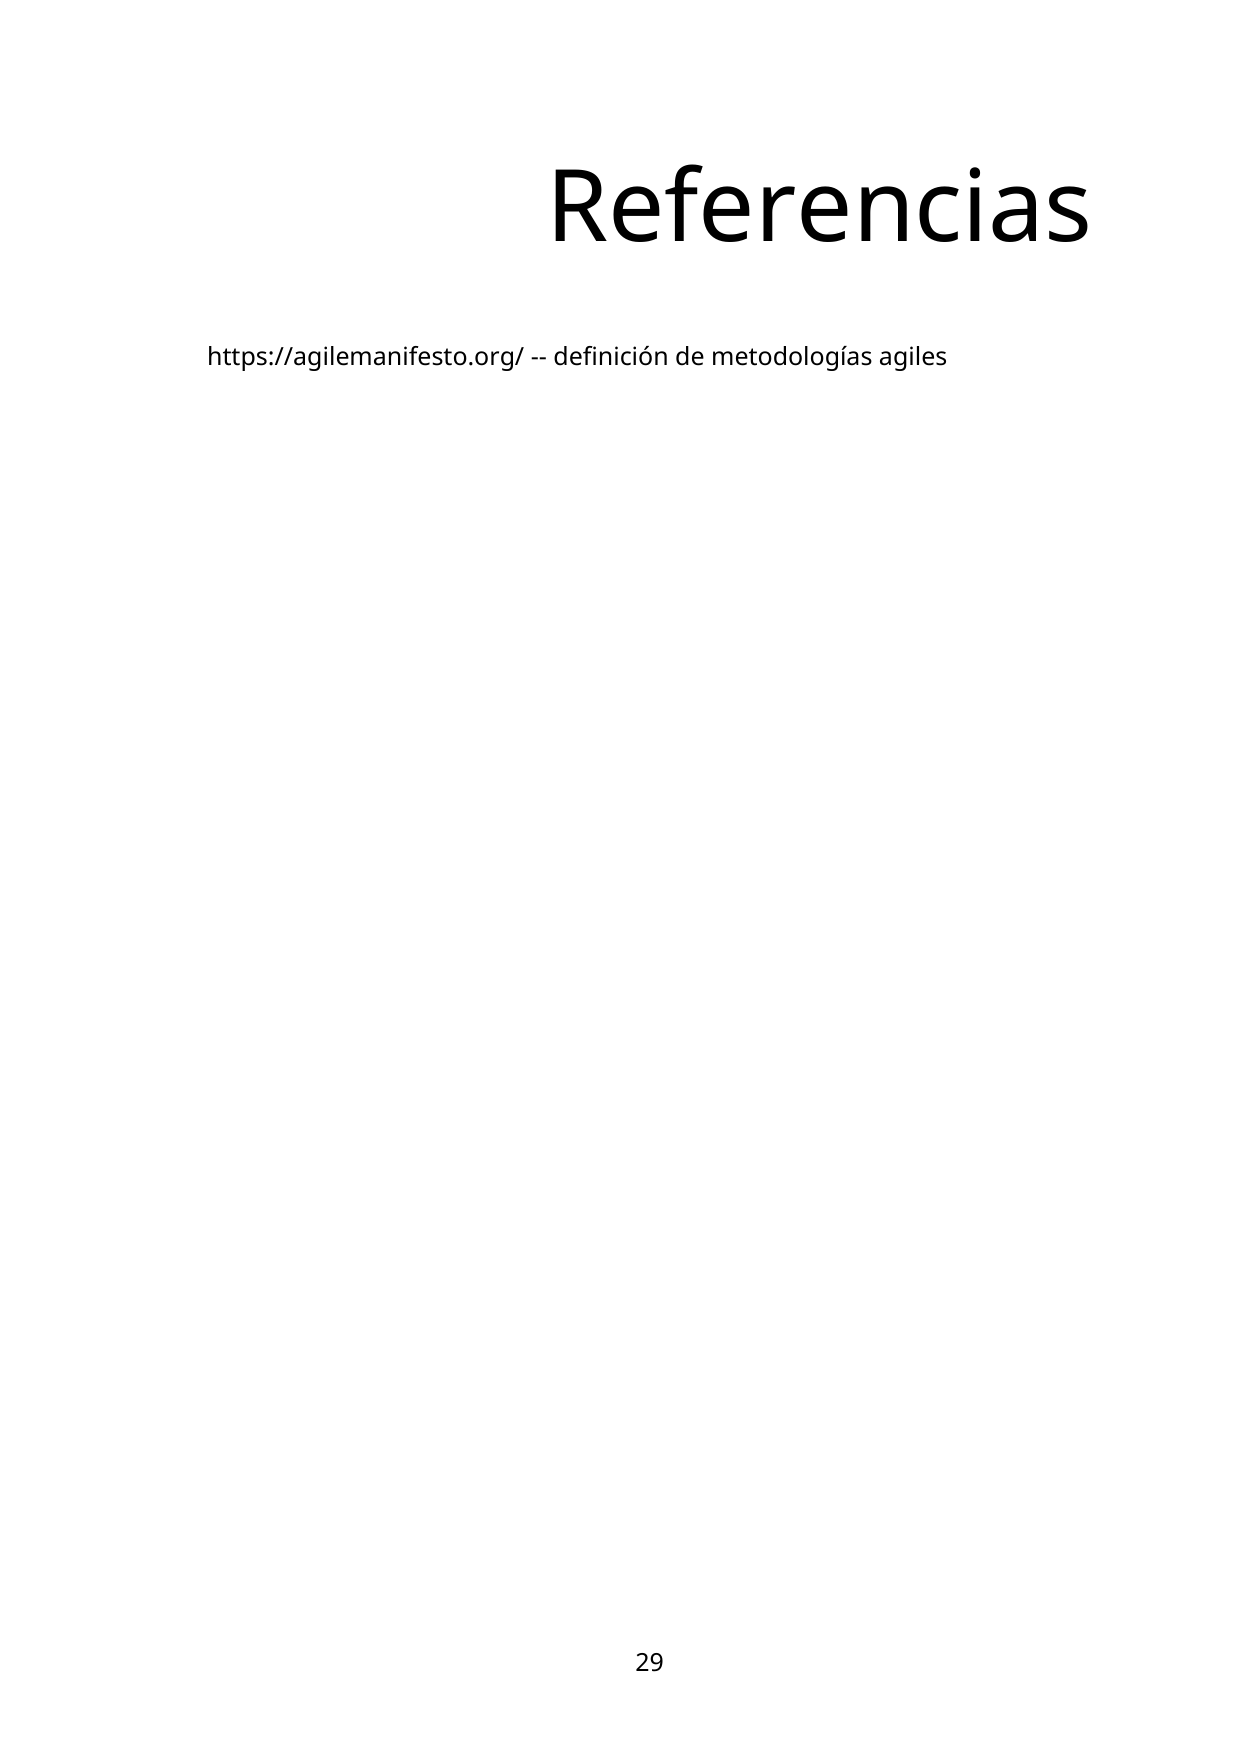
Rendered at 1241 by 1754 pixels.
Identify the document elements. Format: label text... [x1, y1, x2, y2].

text Referencias [207, 134, 1092, 270]
text https://agilemanifesto.org/ -- definición de metodologías agiles [207, 338, 1092, 372]
